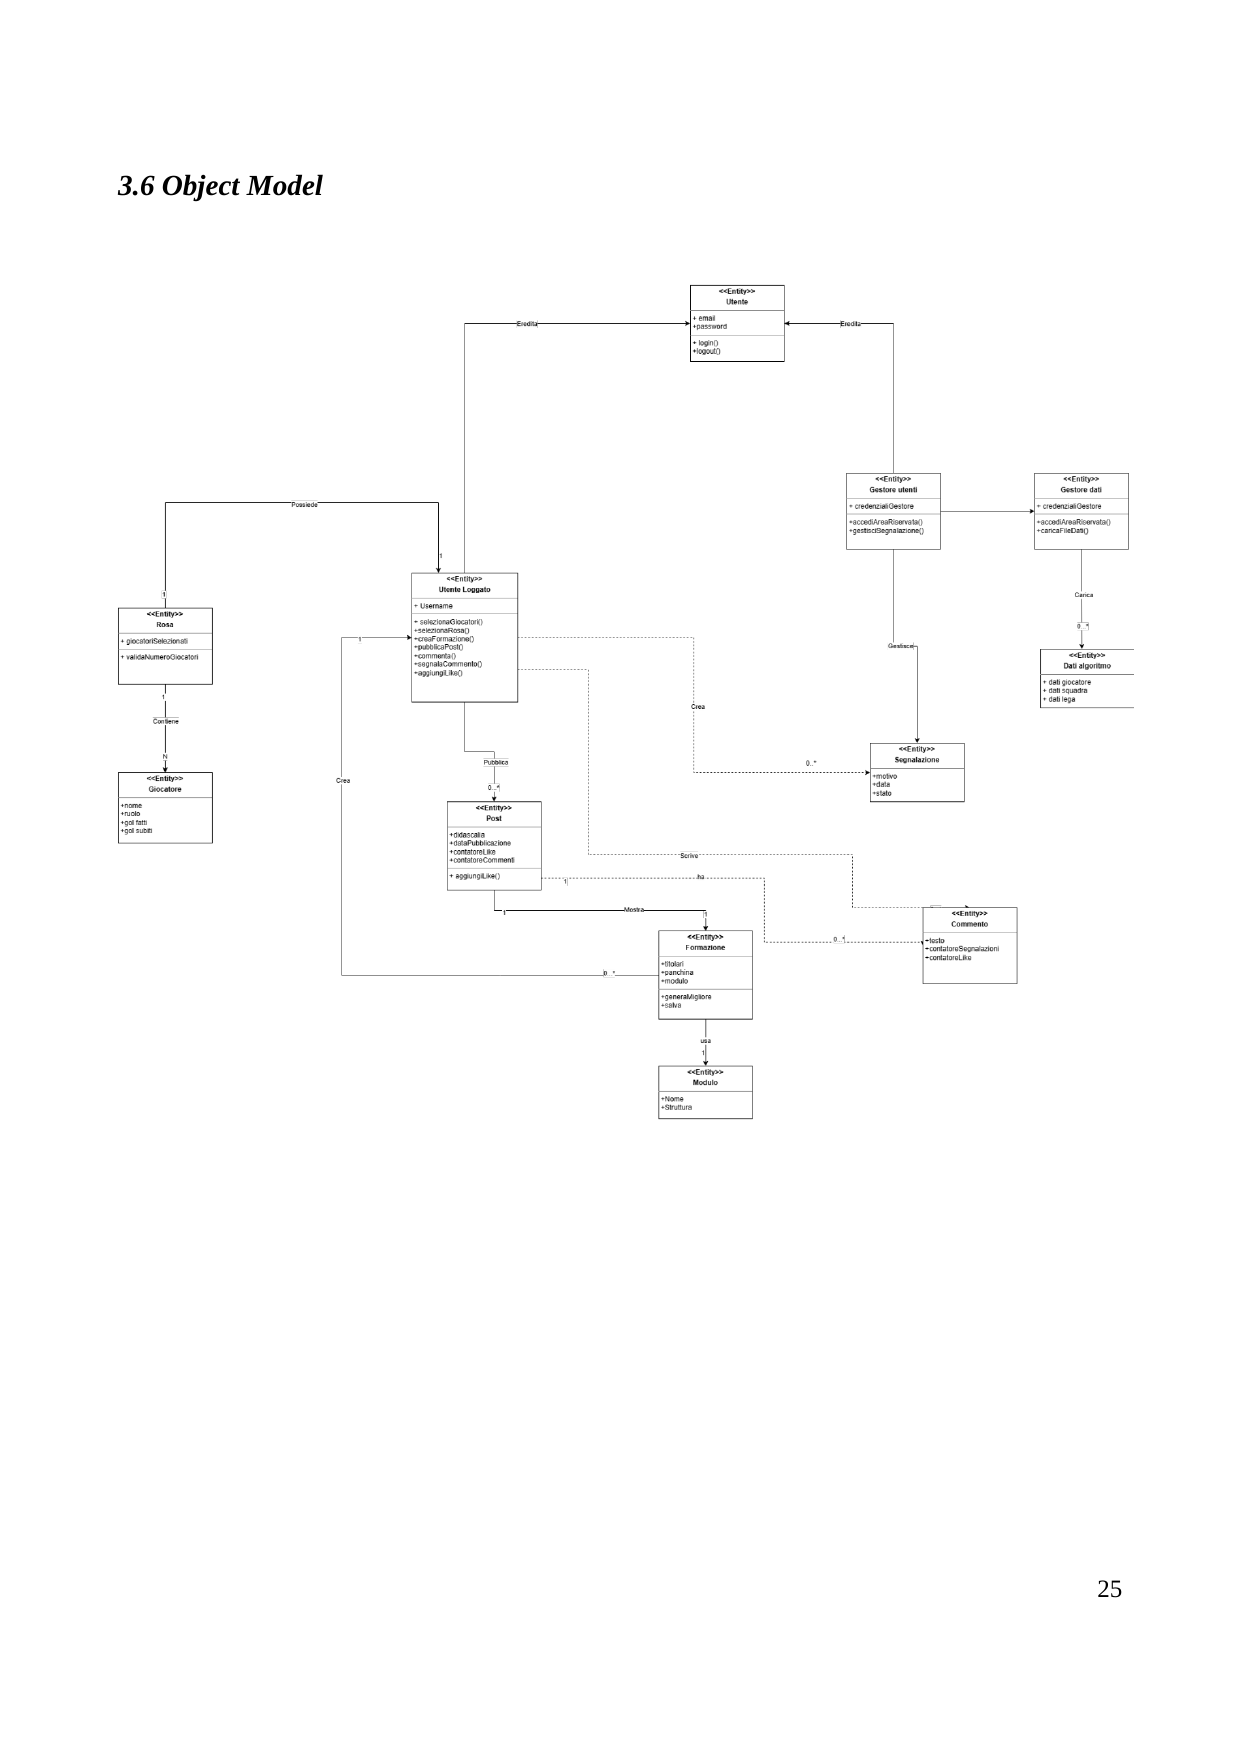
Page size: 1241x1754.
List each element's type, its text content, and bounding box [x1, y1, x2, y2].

picture [117, 284, 1134, 1120]
subtitle 3.6 Object Model [118, 168, 1128, 202]
